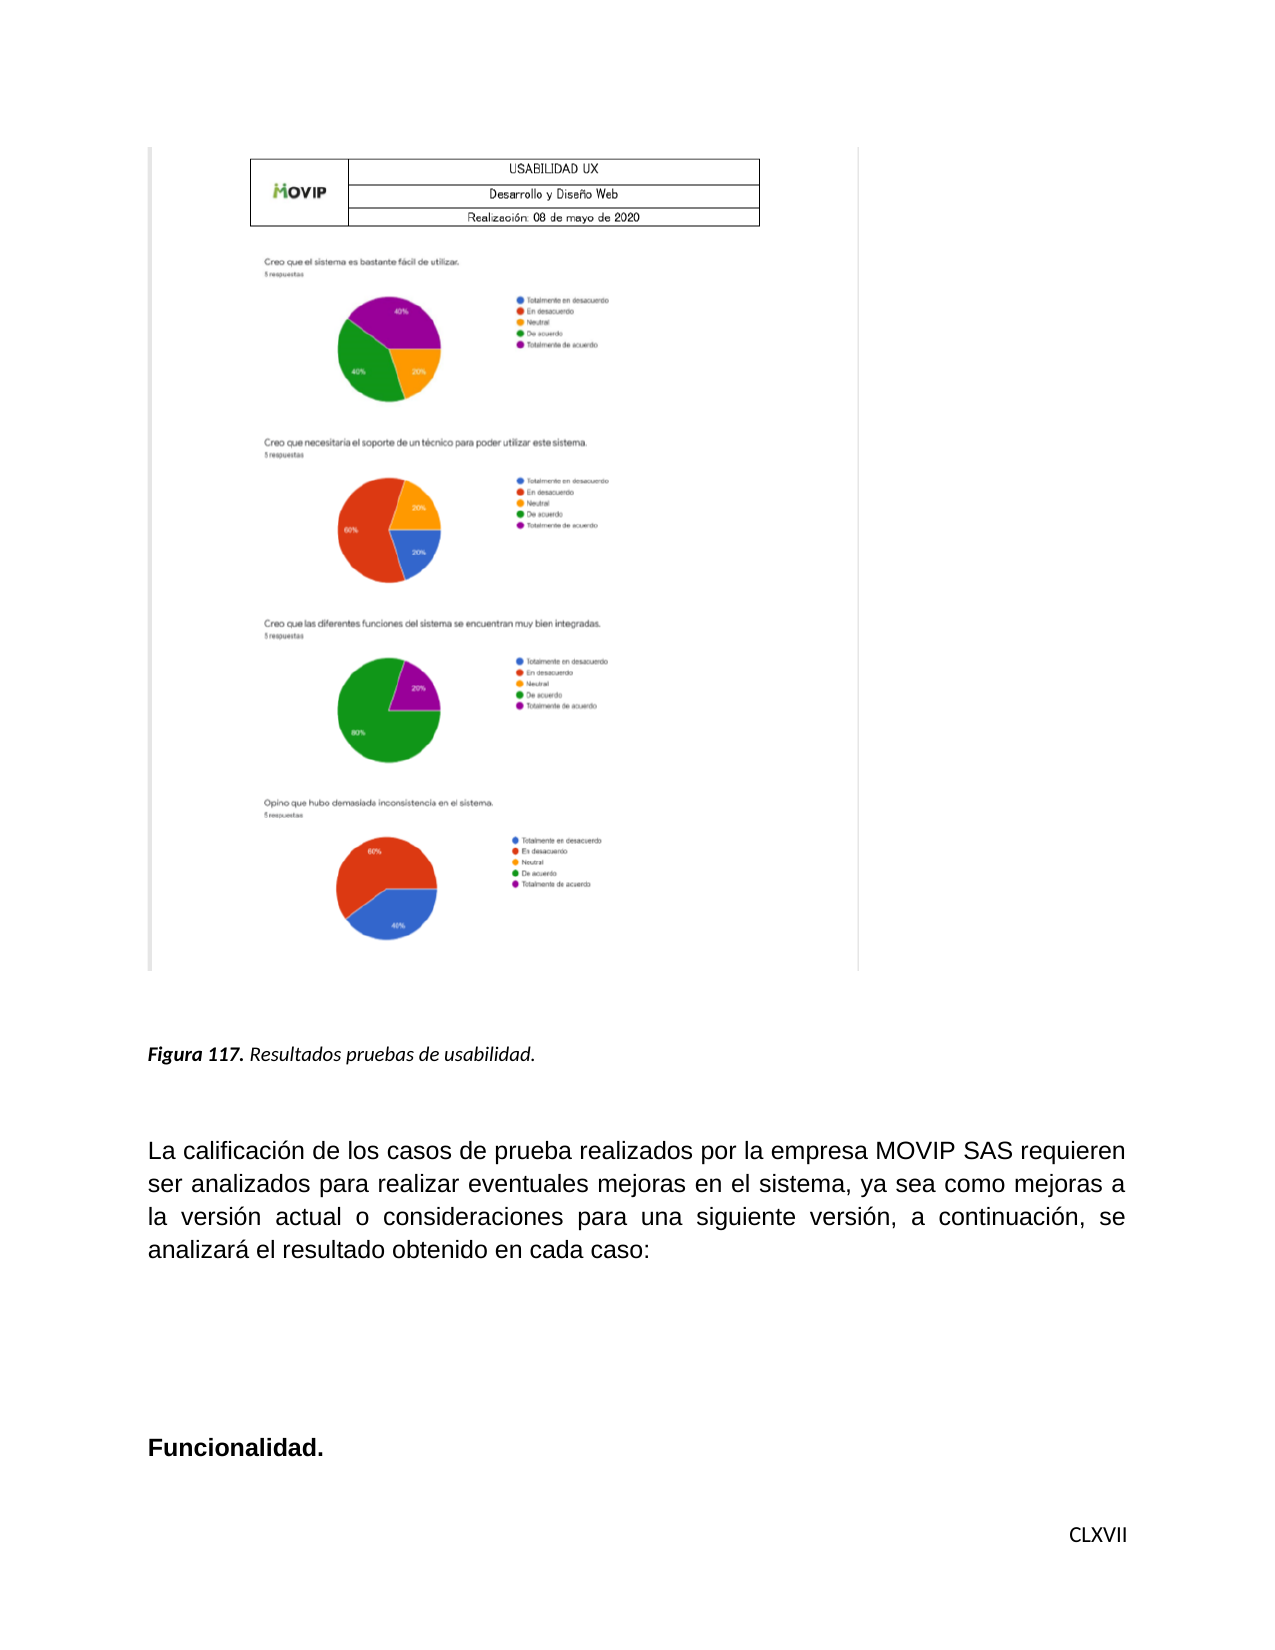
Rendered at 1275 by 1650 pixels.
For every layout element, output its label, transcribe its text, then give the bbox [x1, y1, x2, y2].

text Figura 117. Resultados pruebas de usabilidad. [148, 1041, 1127, 1066]
text Funcionalidad. [148, 1433, 1127, 1462]
picture [147, 147, 859, 971]
text La calificación de los casos de prueba realizados por la empresa MOVIP SAS requieren ser analizados para realizar eventuales mejoras en el sistema, ya sea como mejoras a la versión actual o consideraciones para una siguiente versión, a continuación, se analizará el resultado obtenido en cada caso: [148, 1136, 1127, 1264]
